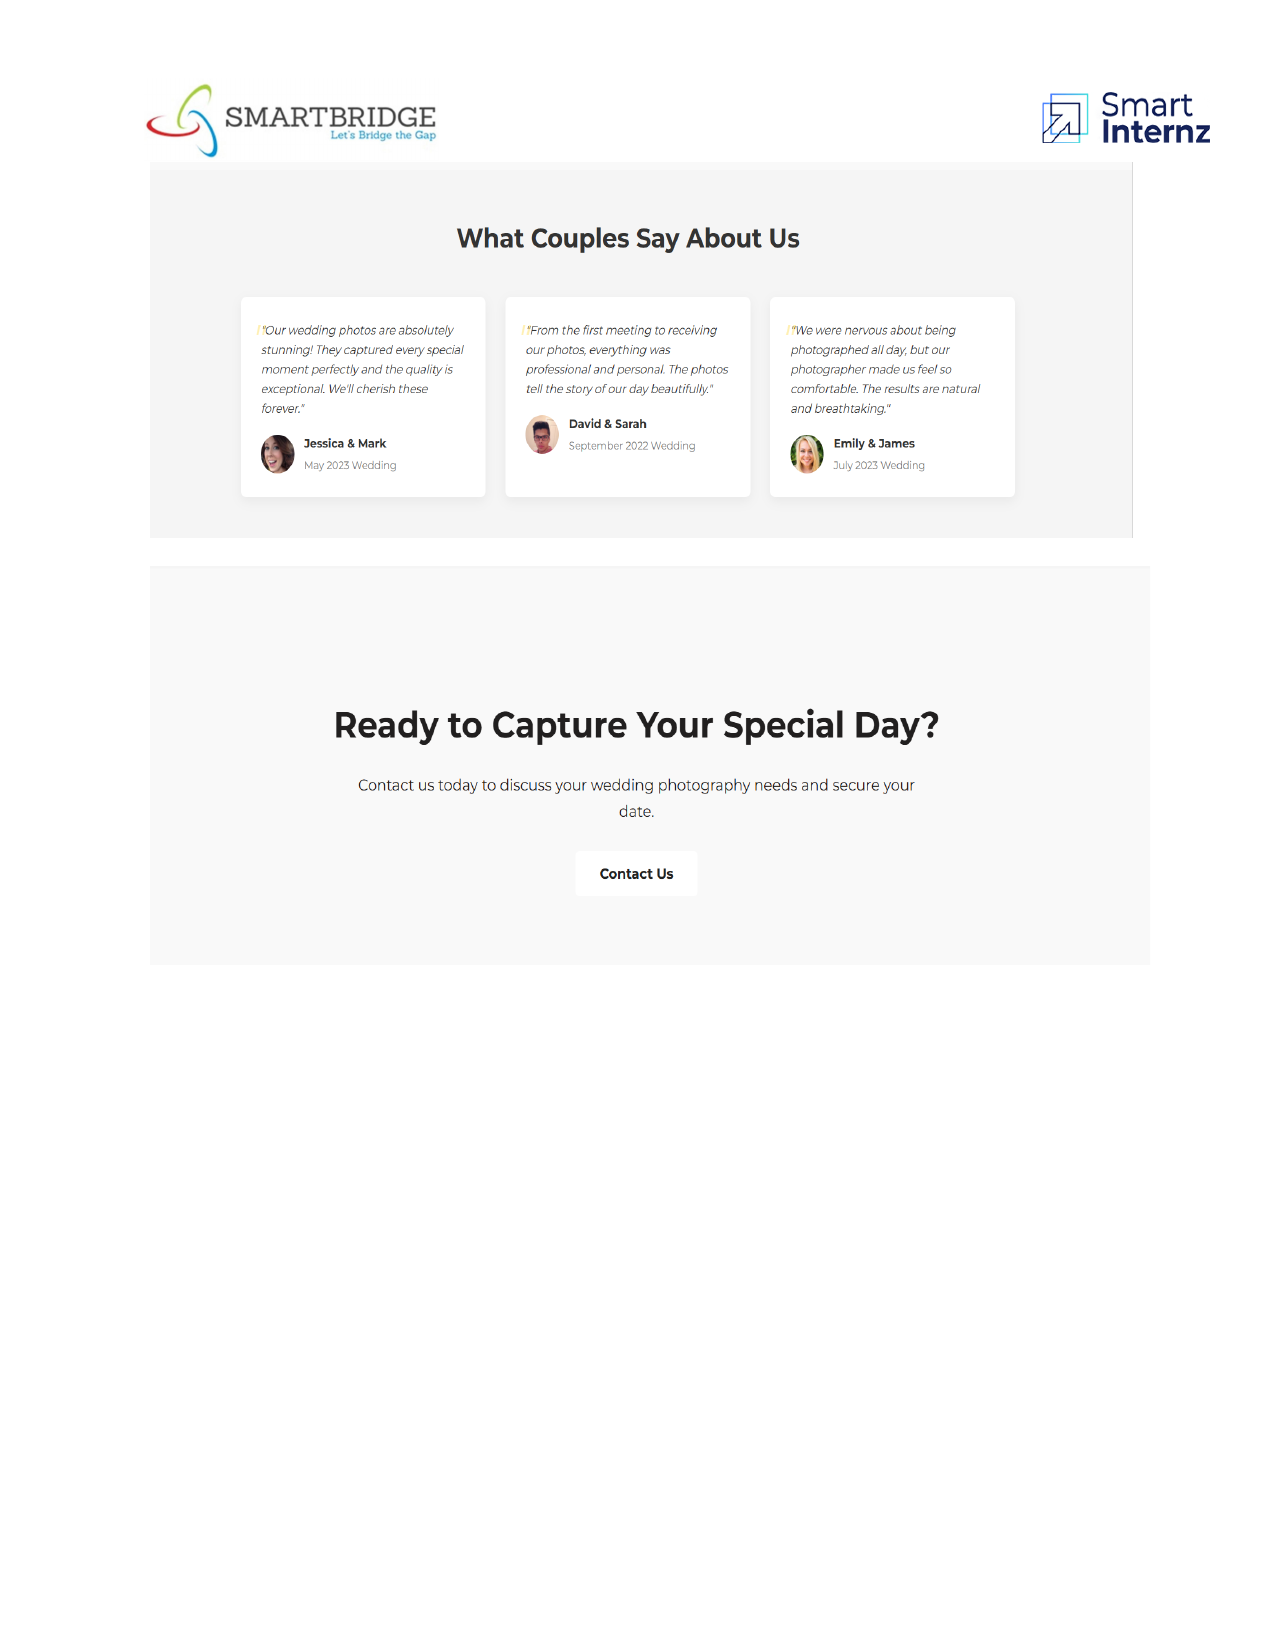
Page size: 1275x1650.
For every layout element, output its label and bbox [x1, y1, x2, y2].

picture [150, 566, 1150, 965]
picture [150, 162, 1133, 538]
picture [143, 78, 439, 161]
picture [1037, 92, 1214, 143]
